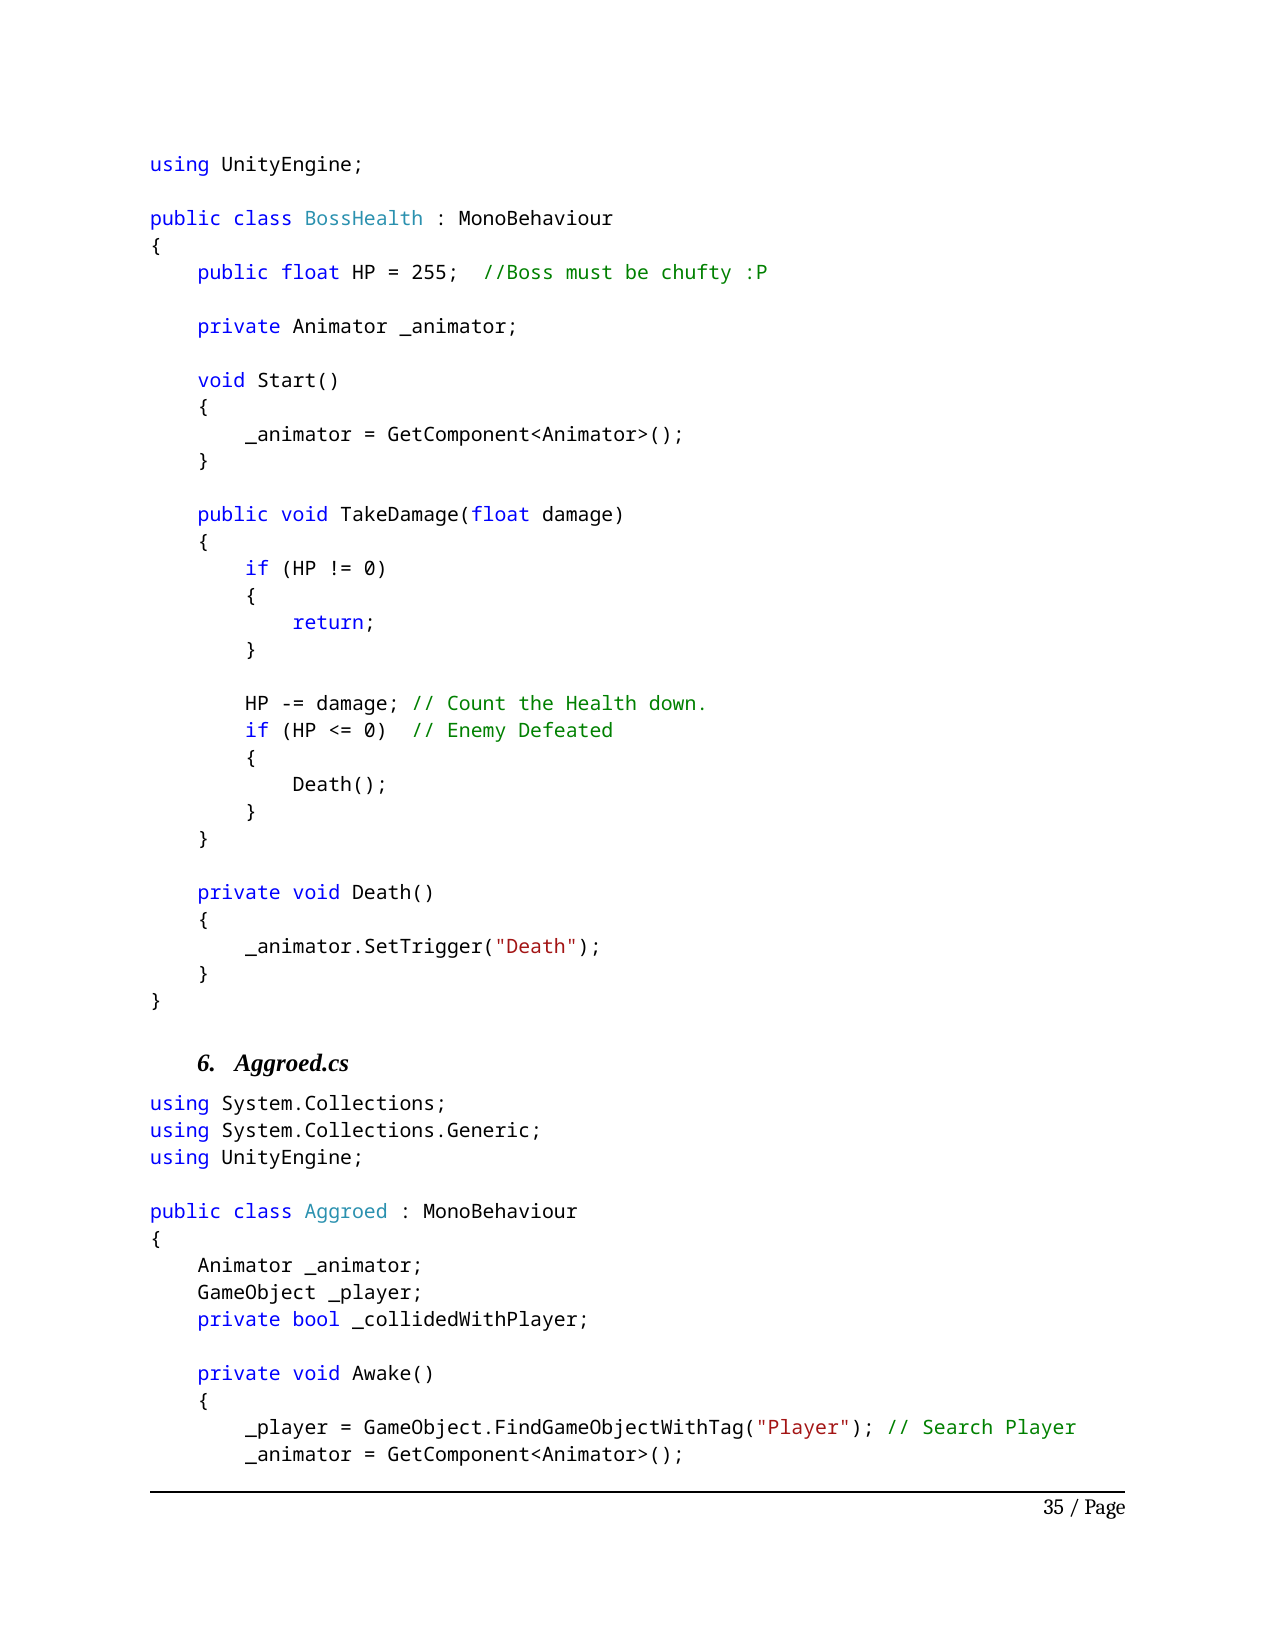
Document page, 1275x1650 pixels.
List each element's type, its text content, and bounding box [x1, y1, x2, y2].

text { [150, 582, 1125, 609]
text { [150, 743, 1125, 771]
text if (HP <= 0) // Enemy Defeated [150, 717, 1125, 743]
text public class Aggroed : MonoBehaviour [150, 1197, 1125, 1224]
text private Animator _animator; [150, 312, 1125, 339]
text using System.Collections.Generic; [150, 1117, 1125, 1143]
text HP -= damage; // Count the Health down. [150, 689, 1125, 717]
text public float HP = 255; //Boss must be chufty :P [150, 258, 1125, 285]
text void Start() [150, 366, 1125, 393]
text } [150, 447, 1125, 474]
text } [150, 824, 1125, 851]
text { [150, 393, 1125, 420]
text _animator = GetComponent<Animator>(); [150, 1440, 1125, 1467]
text Aggroed.cs [197, 1048, 1125, 1077]
text private bool _collidedWithPlayer; [150, 1305, 1125, 1332]
text using System.Collections; [150, 1089, 1125, 1117]
text _player = GameObject.FindGameObjectWithTag("Player"); // Search Player [150, 1413, 1125, 1440]
text _animator = GetComponent<Animator>(); [150, 420, 1125, 447]
text using UnityEngine; [150, 150, 1125, 177]
text GameObject _player; [150, 1278, 1125, 1305]
text if (HP != 0) [150, 555, 1125, 582]
text } [150, 797, 1125, 824]
text } [150, 636, 1125, 663]
text _animator.SetTrigger("Death"); [150, 932, 1125, 959]
text return; [150, 609, 1125, 636]
text { [150, 528, 1125, 555]
text { [150, 1224, 1125, 1251]
text { [150, 231, 1125, 258]
text public class BossHealth : MonoBehaviour [150, 204, 1125, 231]
text using UnityEngine; [150, 1143, 1125, 1171]
text private void Death() [150, 878, 1125, 905]
text private void Awake() [150, 1359, 1125, 1386]
text Death(); [150, 771, 1125, 797]
text } [150, 959, 1125, 986]
text Animator _animator; [150, 1251, 1125, 1278]
text { [150, 905, 1125, 932]
text } [150, 986, 1125, 1013]
text { [150, 1386, 1125, 1413]
text public void TakeDamage(float damage) [150, 501, 1125, 528]
